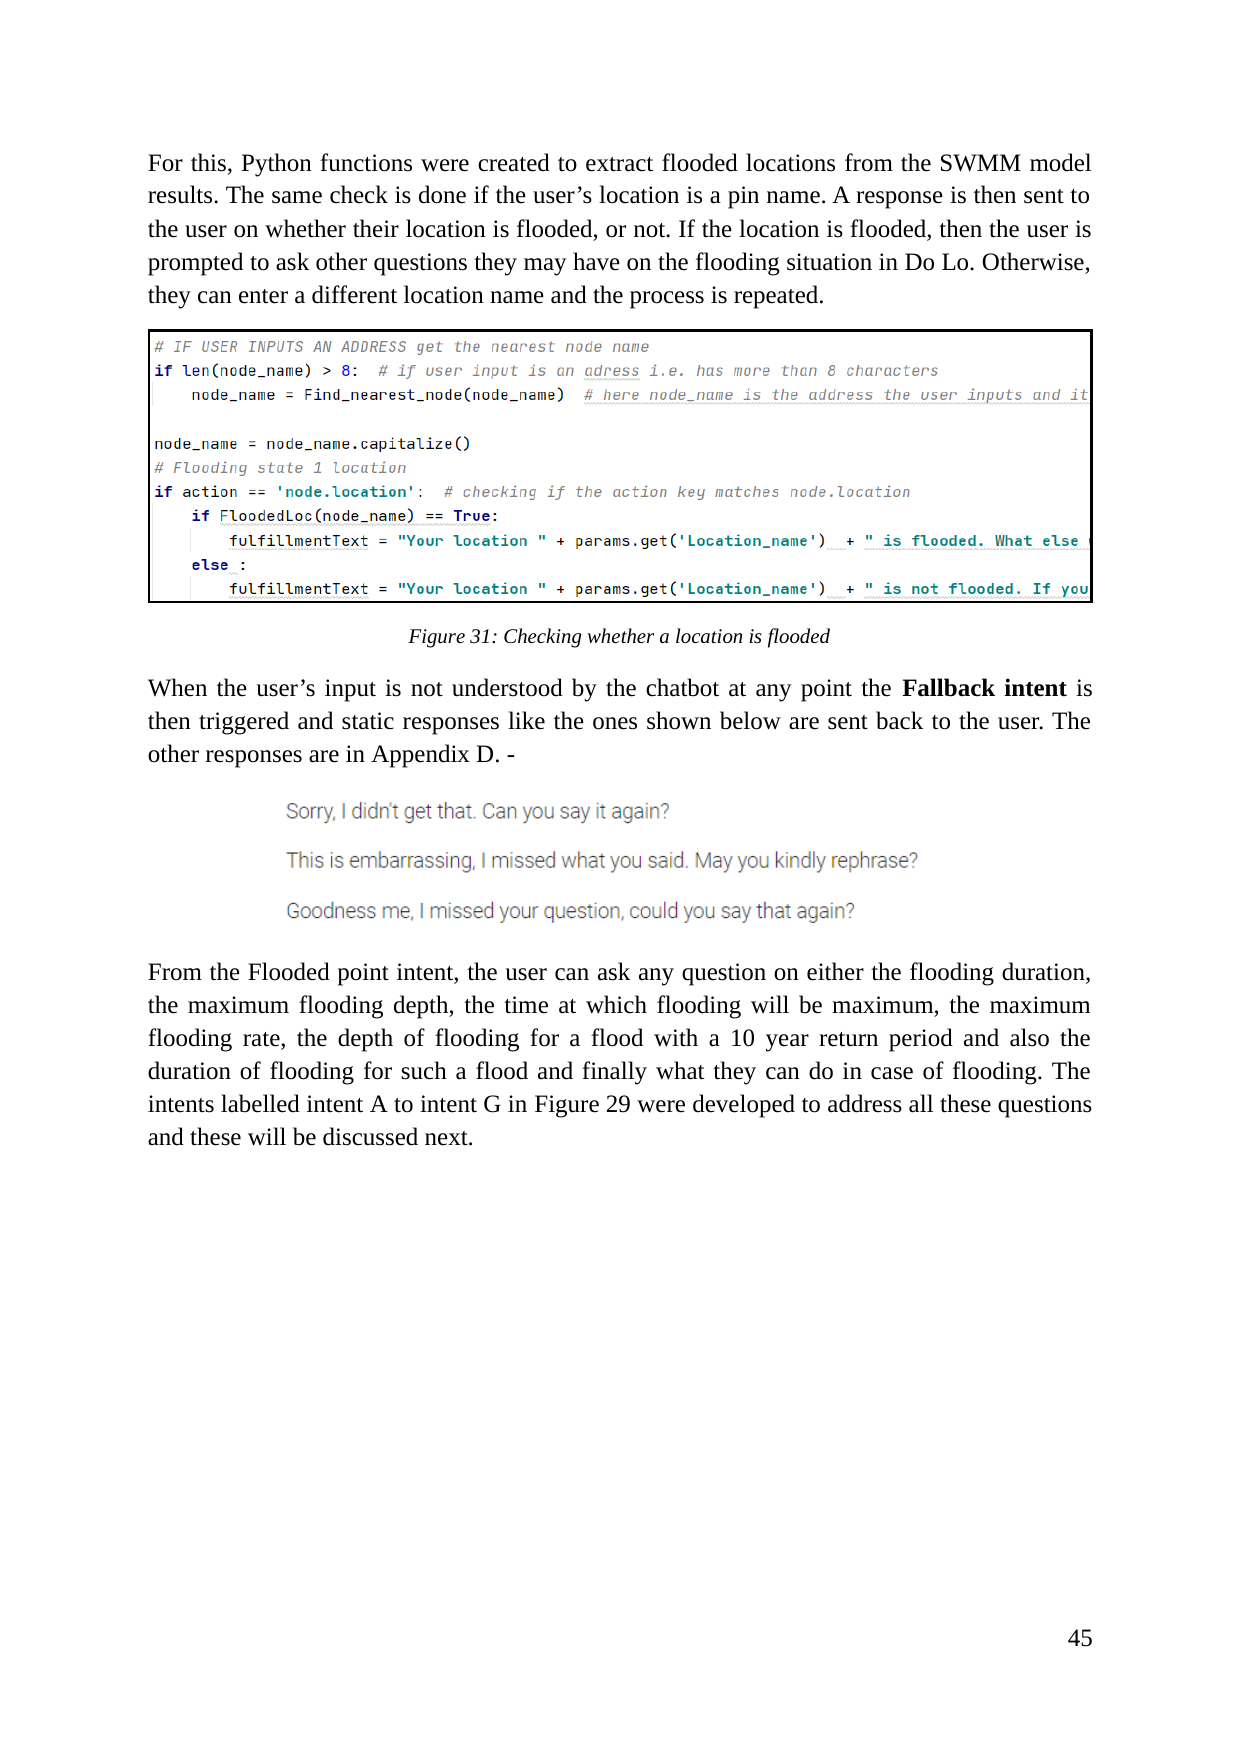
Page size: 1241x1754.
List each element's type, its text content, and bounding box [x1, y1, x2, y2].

text From the Flooded point intent, the user can ask any question on either the flooding duration, the maximum flooding depth, the time at which flooding will be maximum, the maximum flooding rate, the depth of flooding for a flood with a 10 year return period and also the duration of flooding for such a flood and finally what they can do in case of flooding. The intents labelled intent A to intent G in Figure 29 were developed to address all these questions and these will be discussed next. [148, 957, 1093, 1151]
text Figure 31: Checking whether a location is flooded [148, 624, 1093, 648]
picture [281, 788, 959, 937]
picture [150, 332, 1090, 601]
text When the user’s input is not understood by the chatbot at any point the Fallback intent is then triggered and static responses like the ones shown below are sent back to the user. The other responses are in Appendix D. - [148, 673, 1093, 767]
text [148, 148, 1093, 308]
